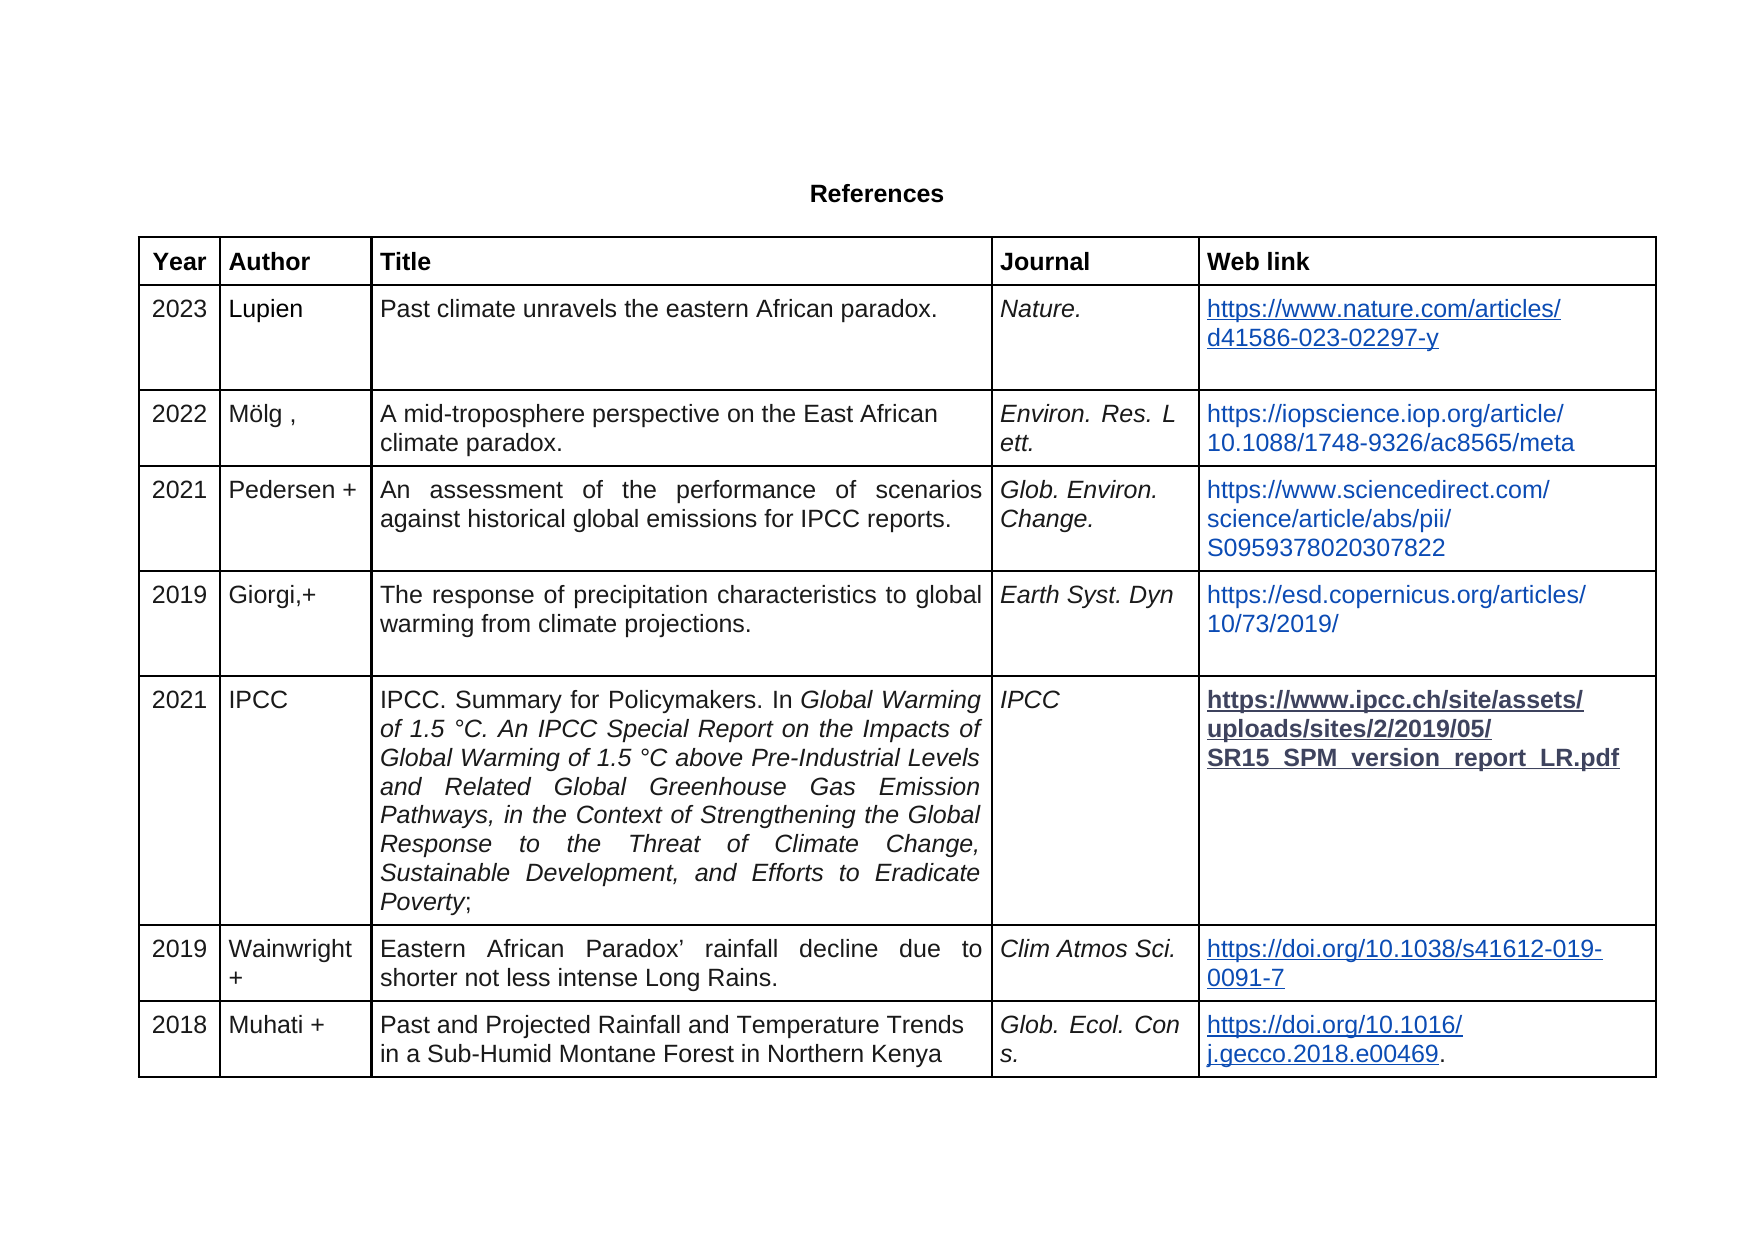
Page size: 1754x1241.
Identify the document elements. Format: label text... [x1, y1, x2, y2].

table_cell Glob. Environ. Change. [993, 467, 1198, 570]
table_header Year [140, 238, 219, 284]
table_cell 2019 [140, 926, 219, 1000]
table_cell Eastern African Paradox’ rainfall decline due to shorter not less intense Long Rains. [373, 926, 991, 1000]
table_header Title [373, 238, 991, 284]
table_cell https://www.sciencedirect.com/science/article/abs/pii/S0959378020307822 [1200, 467, 1655, 570]
table_cell IPCC [221, 677, 370, 924]
table_cell Glob. Ecol. Cons. [993, 1002, 1198, 1076]
table_header Web link [1200, 238, 1655, 284]
table_cell 2023 [140, 286, 219, 389]
table_cell 2021 [140, 467, 219, 570]
table_cell The response of precipitation characteristics to global warming from climate projections. [373, 572, 991, 675]
text References [150, 179, 1604, 207]
table_cell Lupien [221, 286, 370, 389]
table_header Journal [993, 238, 1198, 284]
table_header Author [221, 238, 370, 284]
table_cell IPCC [993, 677, 1198, 924]
table_cell IPCC. Summary for Policymakers. In Global Warming of 1.5 °C. An IPCC Special Report on the Impacts of Global Warming of 1.5 °C above Pre-Industrial Levels and Related Global Greenhouse Gas Emission Pathways, in the Context of Strengthening the Global Response to the Threat of Climate Change, Sustainable Development, and Efforts to Eradicate Poverty; [373, 677, 991, 924]
table_cell Clim Atmos Sci. [993, 926, 1198, 1000]
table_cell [373, 1002, 991, 1076]
table_cell Nature. [993, 286, 1198, 389]
table_cell 2021 [140, 677, 219, 924]
table_cell Environ. Res. Lett. [993, 391, 1198, 465]
table_cell Pedersen + [221, 467, 370, 570]
table_cell A mid-troposphere perspective on the East African climate paradox. [373, 391, 991, 465]
table_cell https://esd.copernicus.org/articles/10/73/2019/ [1200, 572, 1655, 675]
table_cell Mölg , [221, 391, 370, 465]
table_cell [1200, 1002, 1655, 1076]
table_cell Earth Syst. Dyn [993, 572, 1198, 675]
table_cell An assessment of the performance of scenarios against historical global emissions for IPCC reports. [373, 467, 991, 570]
table_cell Giorgi,+ [221, 572, 370, 675]
table_cell https://iopscience.iop.org/article/10.1088/1748-9326/ac8565/meta [1200, 391, 1655, 465]
table_cell 2019 [140, 572, 219, 675]
table_cell https://www.ipcc.ch/site/assets/uploads/sites/2/2019/05/SR15_SPM_version_report_LR.pdf [1200, 677, 1655, 924]
table_cell Muhati + [221, 1002, 370, 1076]
table_cell 2022 [140, 391, 219, 465]
table_cell https://doi.org/10.1038/s41612-019-0091-7 [1200, 926, 1655, 1000]
table_cell Past climate unravels the eastern African paradox. [373, 286, 991, 389]
table_cell Wainwright + [221, 926, 370, 1000]
table_cell https://www.nature.com/articles/d41586-023-02297-y [1200, 286, 1655, 389]
table_cell 2018 [140, 1002, 219, 1076]
